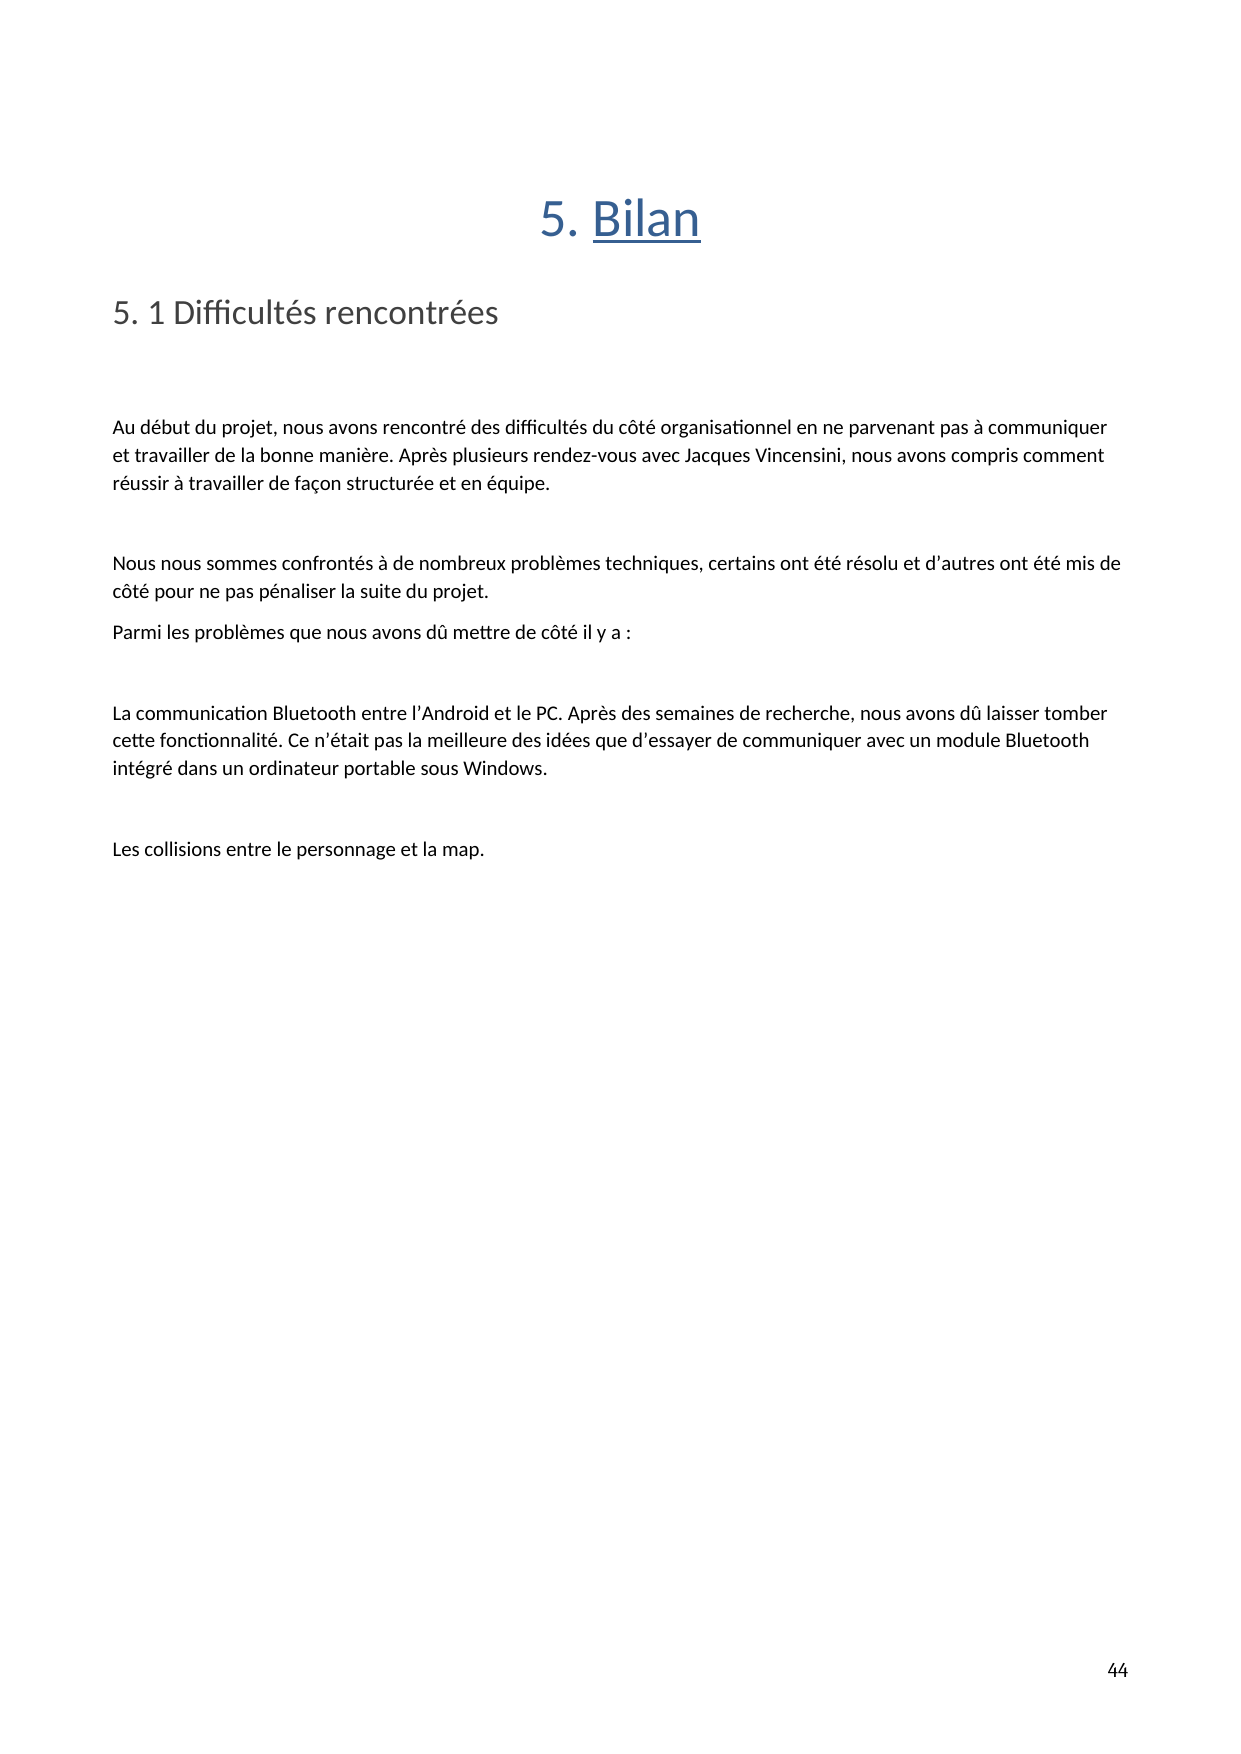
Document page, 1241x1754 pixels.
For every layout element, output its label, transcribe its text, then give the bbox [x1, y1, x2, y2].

text Au début du projet, nous avons rencontré des difficultés du côté organisationnel en ne parvenant pas à communiquer et travailler de la bonne manière. Après plusieurs rendez-vous avec Jacques Vincensini, nous avons compris comment réussir à travailler de façon structurée et en équipe. [112, 414, 1128, 495]
text Les collisions entre le personnage et la map. [112, 836, 1128, 862]
text La communication Bluetooth entre l’Android et le PC. Après des semaines de recherche, nous avons dû laisser tomber cette fonctionnalité. Ce n’était pas la meilleure des idées que d’essayer de communiquer avec un module Bluetooth intégré dans un ordinateur portable sous Windows. [112, 700, 1128, 781]
subtitle 5. 1 Difficultés rencontrées [112, 290, 1128, 333]
subtitle 5. Bilan [112, 183, 1128, 249]
text Parmi les problèmes que nous avons dû mettre de côté il y a : [112, 619, 1128, 644]
text Nous nous sommes confrontés à de nombreux problèmes techniques, certains ont été résolu et d’autres ont été mis de côté pour ne pas pénaliser la suite du projet. [112, 551, 1128, 604]
